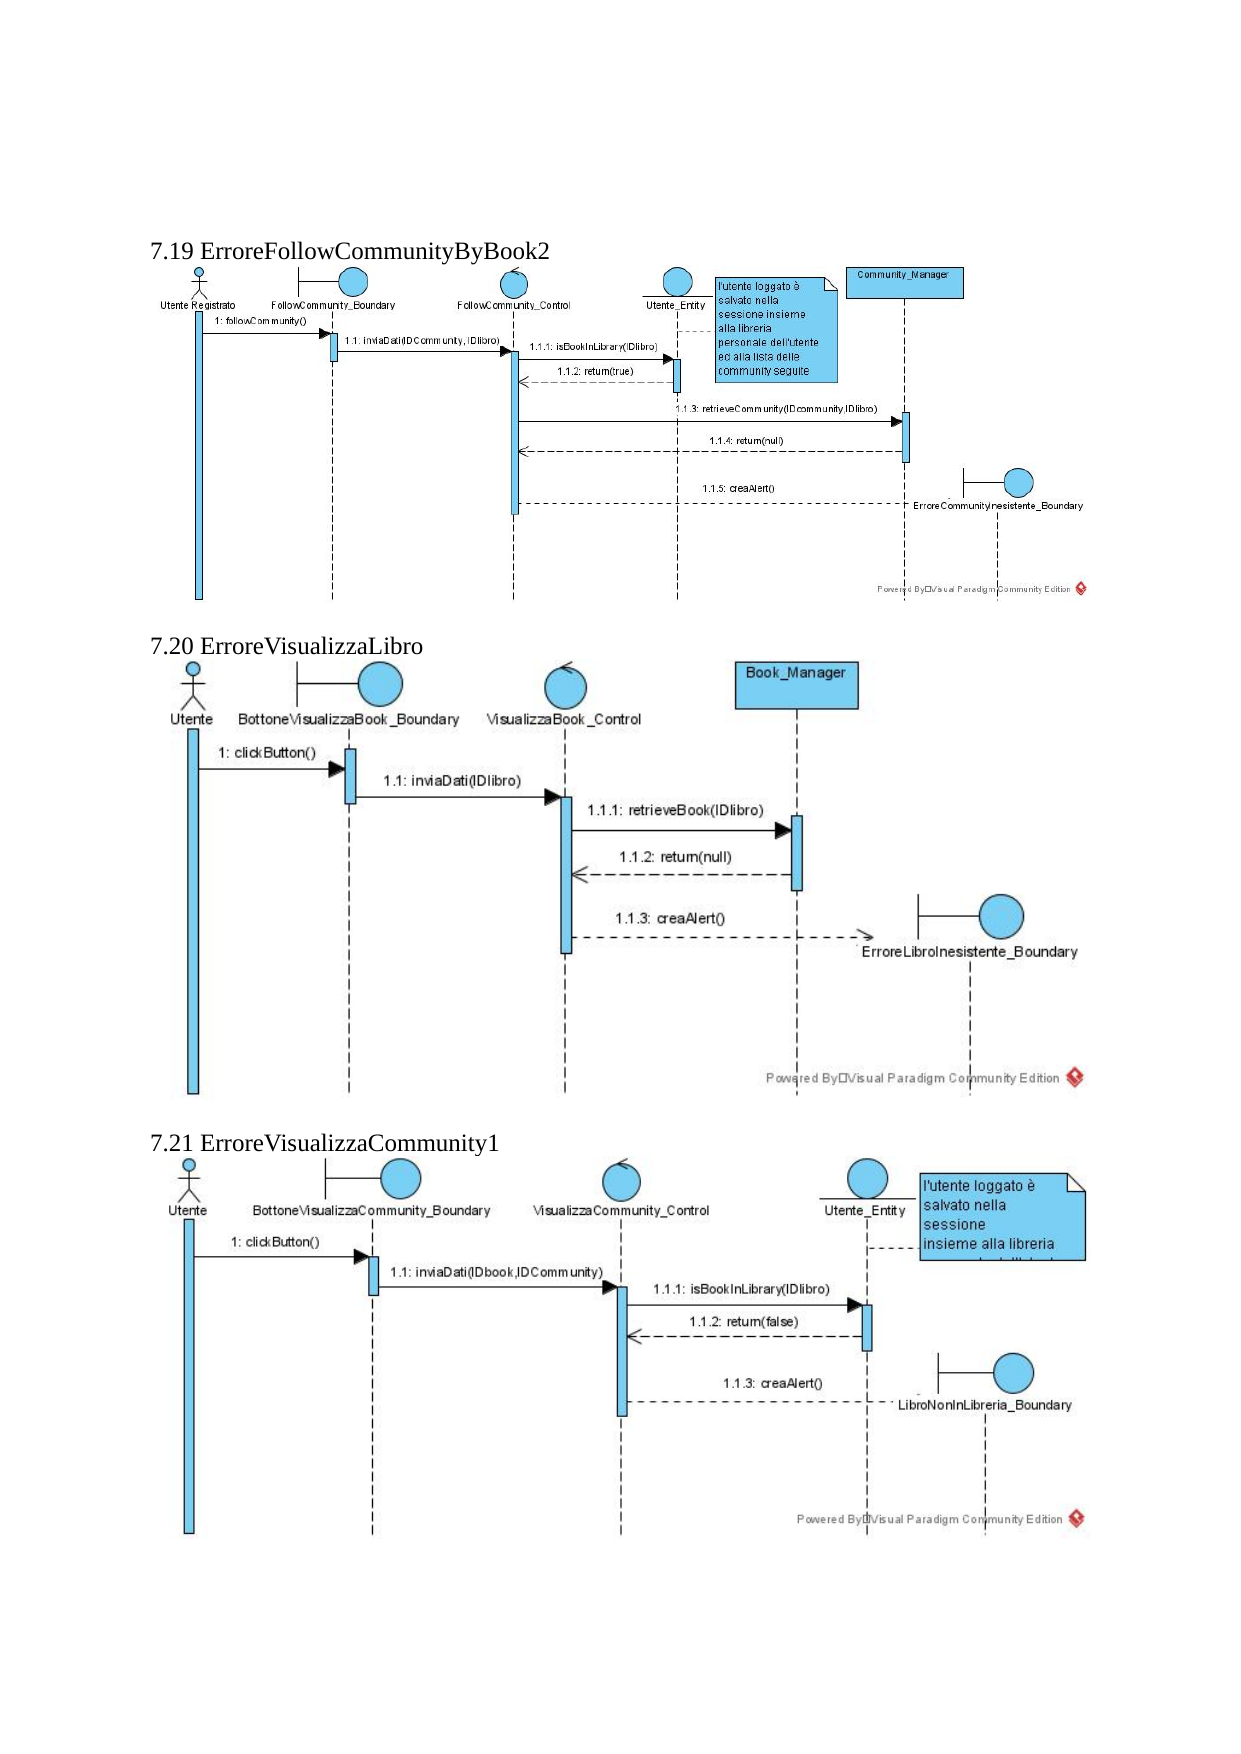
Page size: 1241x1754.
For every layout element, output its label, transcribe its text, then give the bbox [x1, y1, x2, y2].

picture [150, 265, 1091, 603]
text 7.21 ErroreVisualizzaCommunity1 [150, 1128, 1090, 1156]
picture [150, 659, 1091, 1100]
picture [150, 1156, 1091, 1539]
text 7.19 ErroreFollowCommunityByBook2 [150, 236, 1090, 265]
text 7.20 ErroreVisualizzaLibro [150, 631, 1090, 659]
